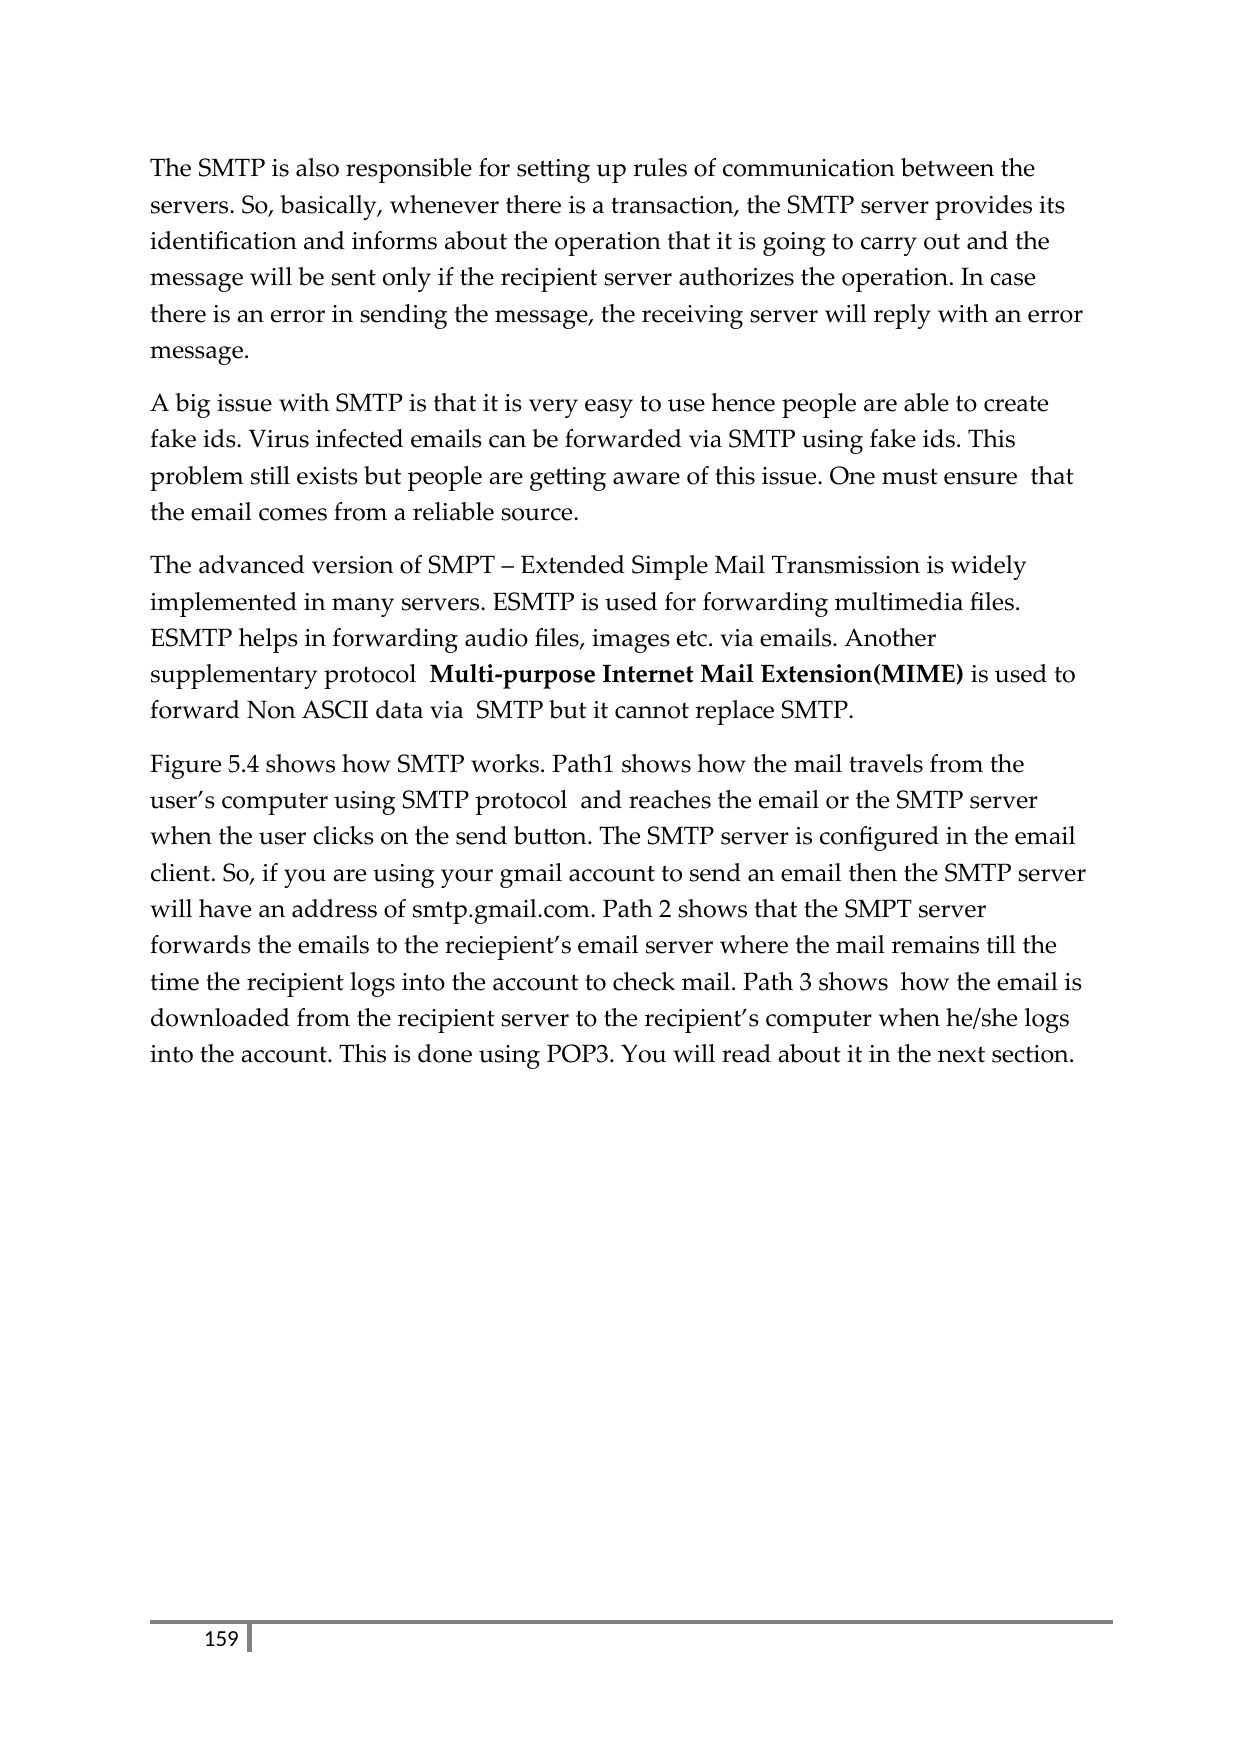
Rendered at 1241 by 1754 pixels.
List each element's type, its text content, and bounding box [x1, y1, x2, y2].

text The SMTP is also responsible for setting up rules of communication between the servers. So, basically, whenever there is a transaction, the SMTP server provides its identification and informs about the operation that it is going to carry out and the message will be sent only if the recipient server authorizes the operation. In case there is an error in sending the message, the receiving server will reply with an error message. [150, 150, 1090, 366]
text Figure 5.4 shows how SMTP works. Path1 shows how the mail travels from the user’s computer using SMTP protocol and reaches the email or the SMTP server when the user clicks on the send button. The SMTP server is configured in the email client. So, if you are using your gmail account to send an email then the SMTP server will have an address of smtp.gmail.com. Path 2 shows that the SMPT server forwards the emails to the reciepient’s email server where the mail remains till the time the recipient logs into the account to check mail. Path 3 shows how the email is downloaded from the recipient server to the recipient’s computer when he/she logs into the account. This is done using POP3. You will read about it in the next section. [150, 745, 1090, 1070]
text The advanced version of SMPT – Extended Simple Mail Transmission is widely implemented in many servers. ESMTP is used for forwarding multimedia files. ESMTP helps in forwarding audio files, images etc. via emails. Another supplementary protocol Multi-purpose Internet Mail Extension(MIME) is used to forward Non ASCII data via SMTP but it cannot replace SMTP. [150, 547, 1090, 726]
text A big issue with SMTP is that it is very easy to use hence people are able to create fake ids. Virus infected emails can be forwarded via SMTP using fake ids. This problem still exists but people are getting aware of this issue. One must ensure that the email comes from a reliable source. [150, 385, 1090, 528]
